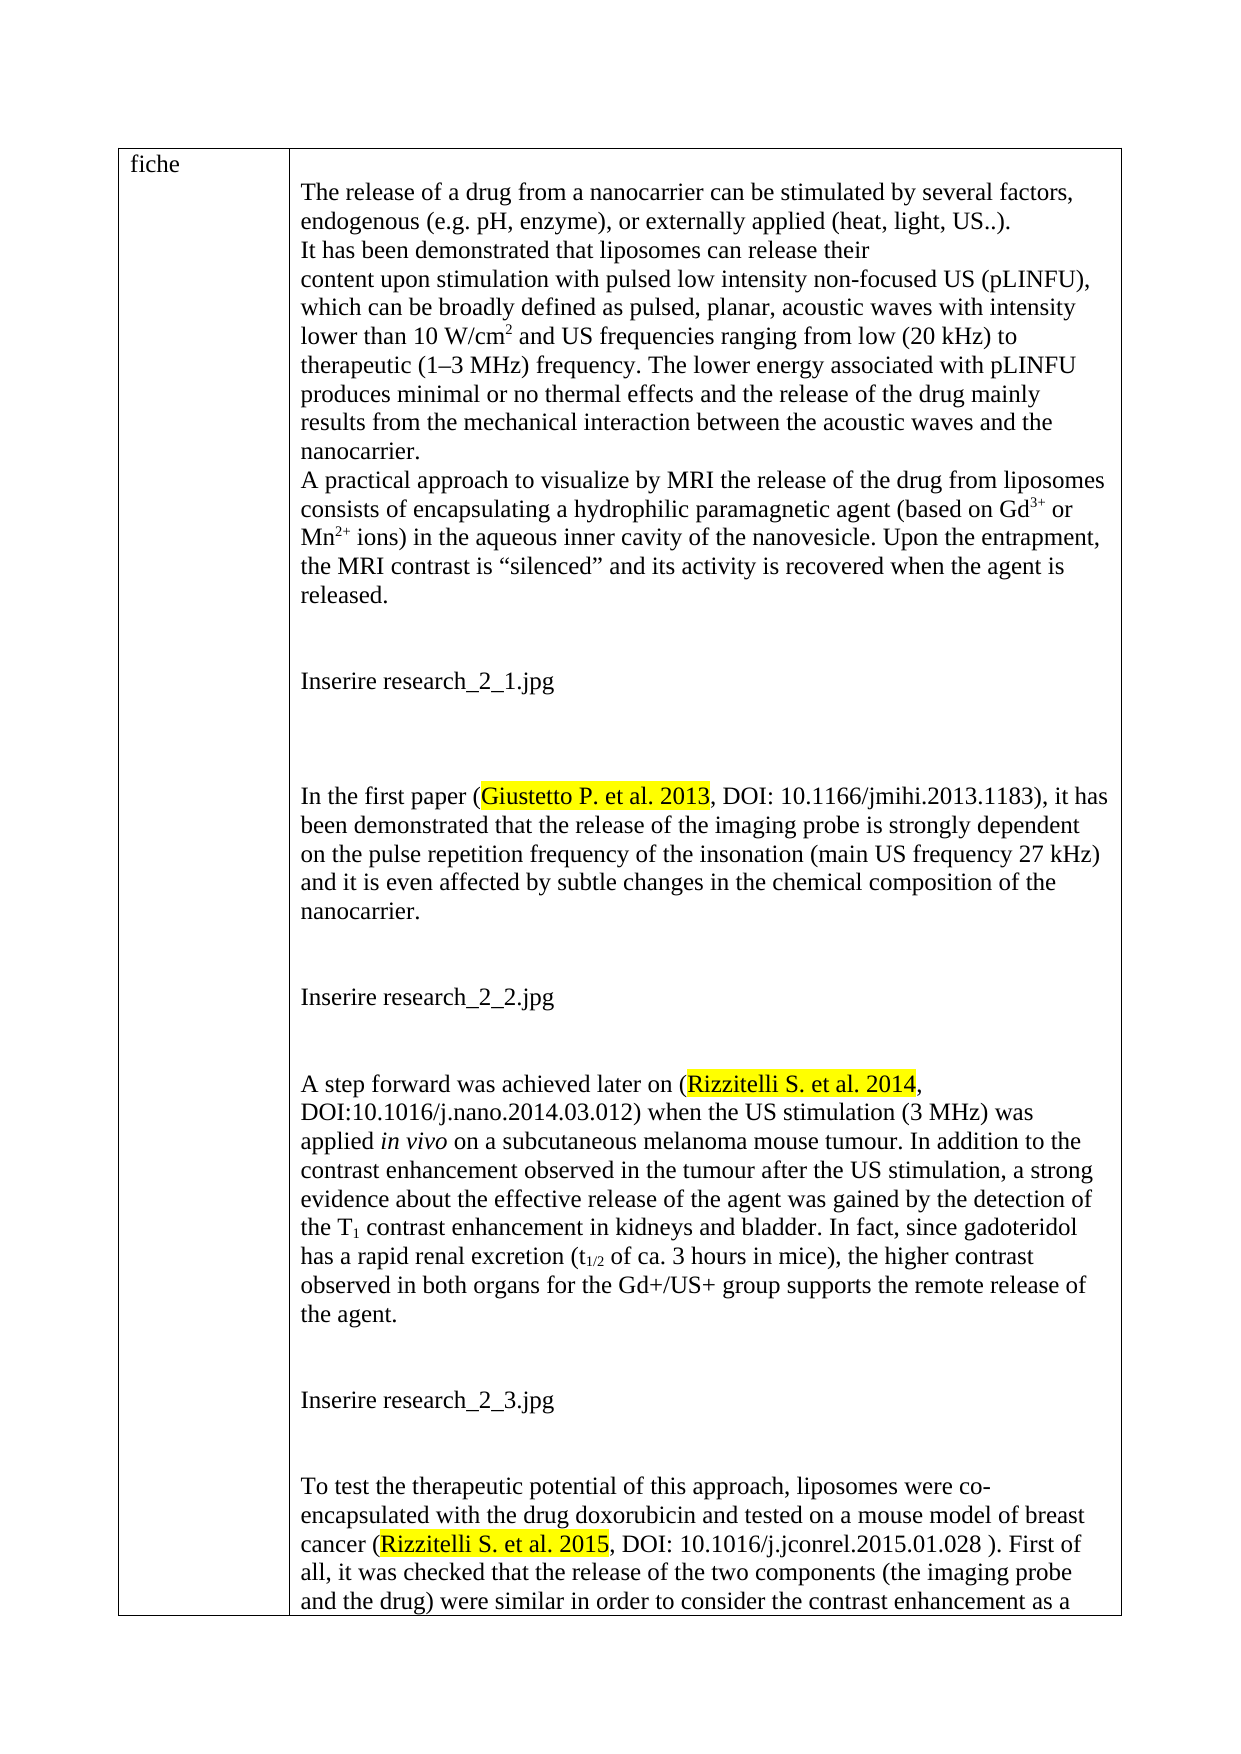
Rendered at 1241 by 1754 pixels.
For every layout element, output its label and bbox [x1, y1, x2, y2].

table_cell [290, 149, 1121, 1615]
table_cell [119, 149, 289, 1615]
